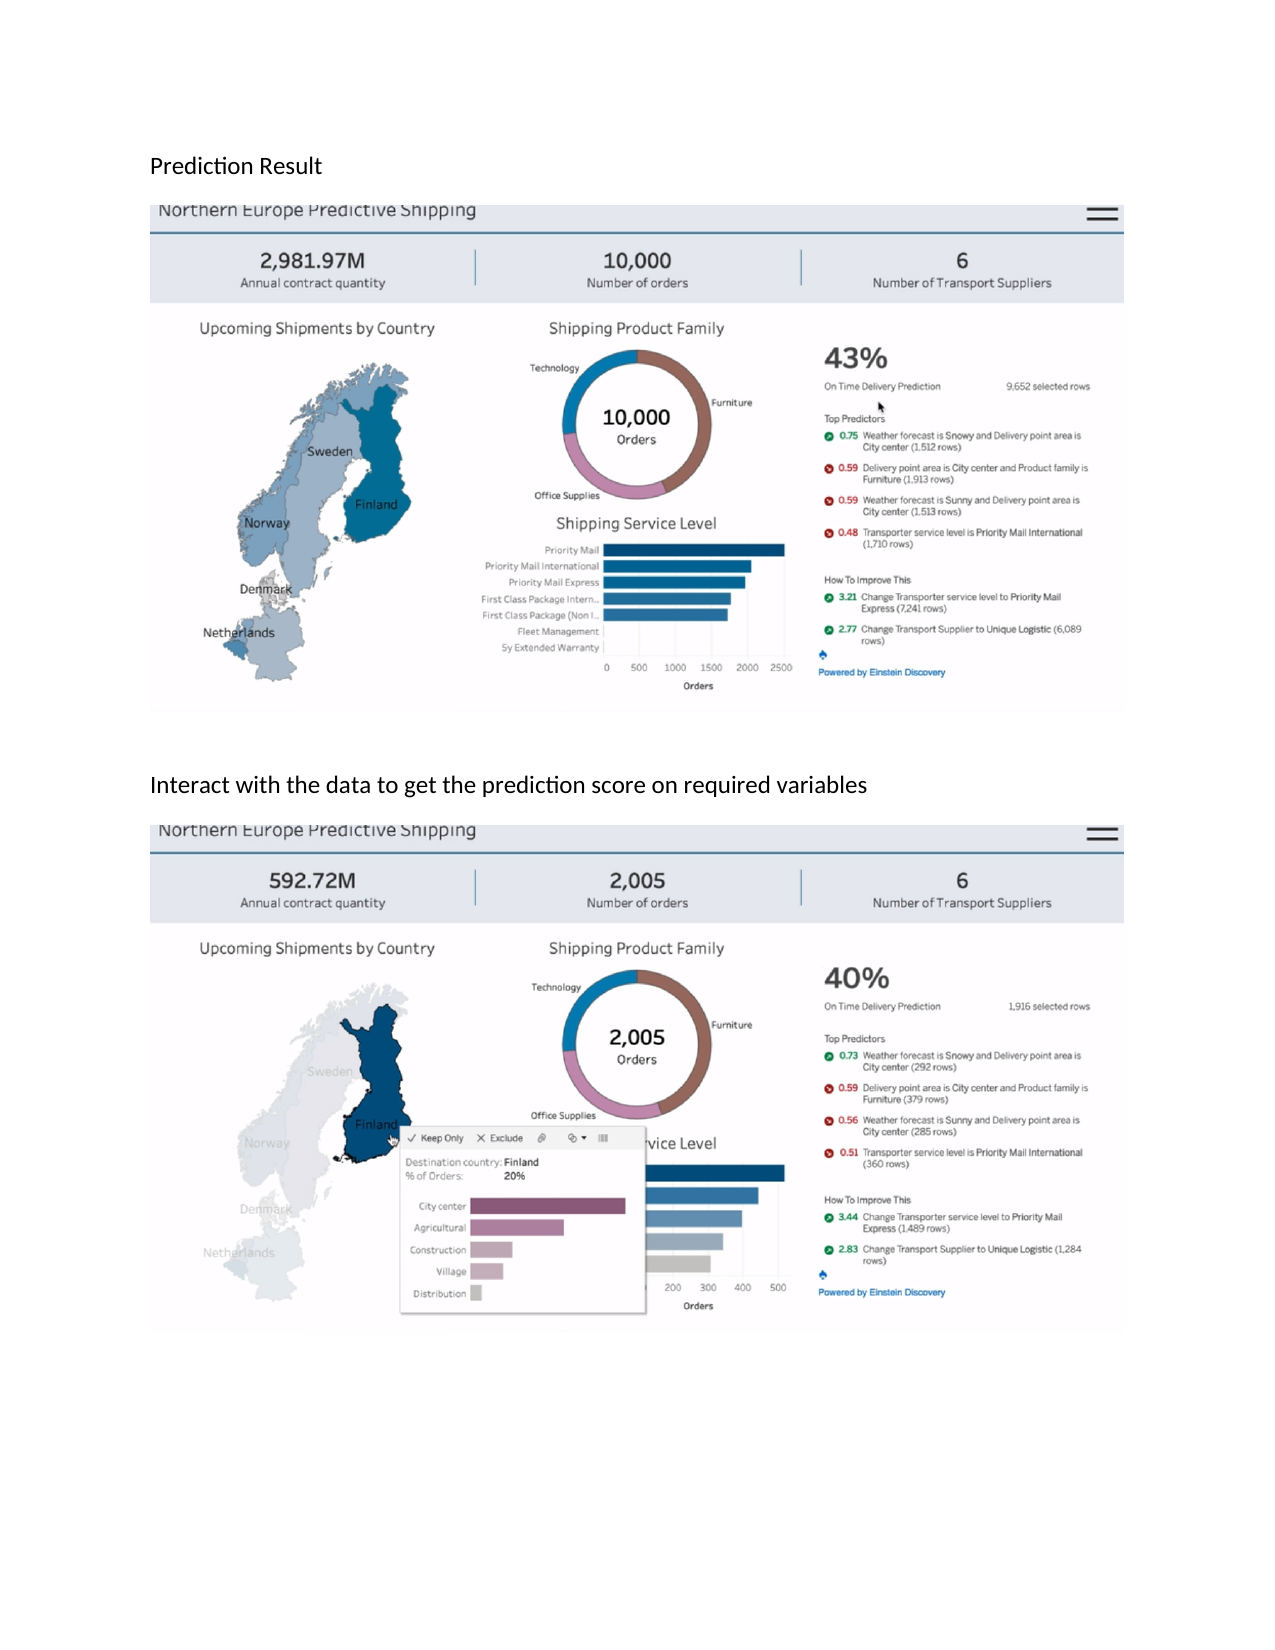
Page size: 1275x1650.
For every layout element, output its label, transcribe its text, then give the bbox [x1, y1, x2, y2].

text Interact with the data to get the prediction score on required variables [150, 769, 1125, 800]
picture [150, 205, 1124, 712]
text Prediction Result [150, 150, 1125, 181]
picture [150, 825, 1124, 1332]
